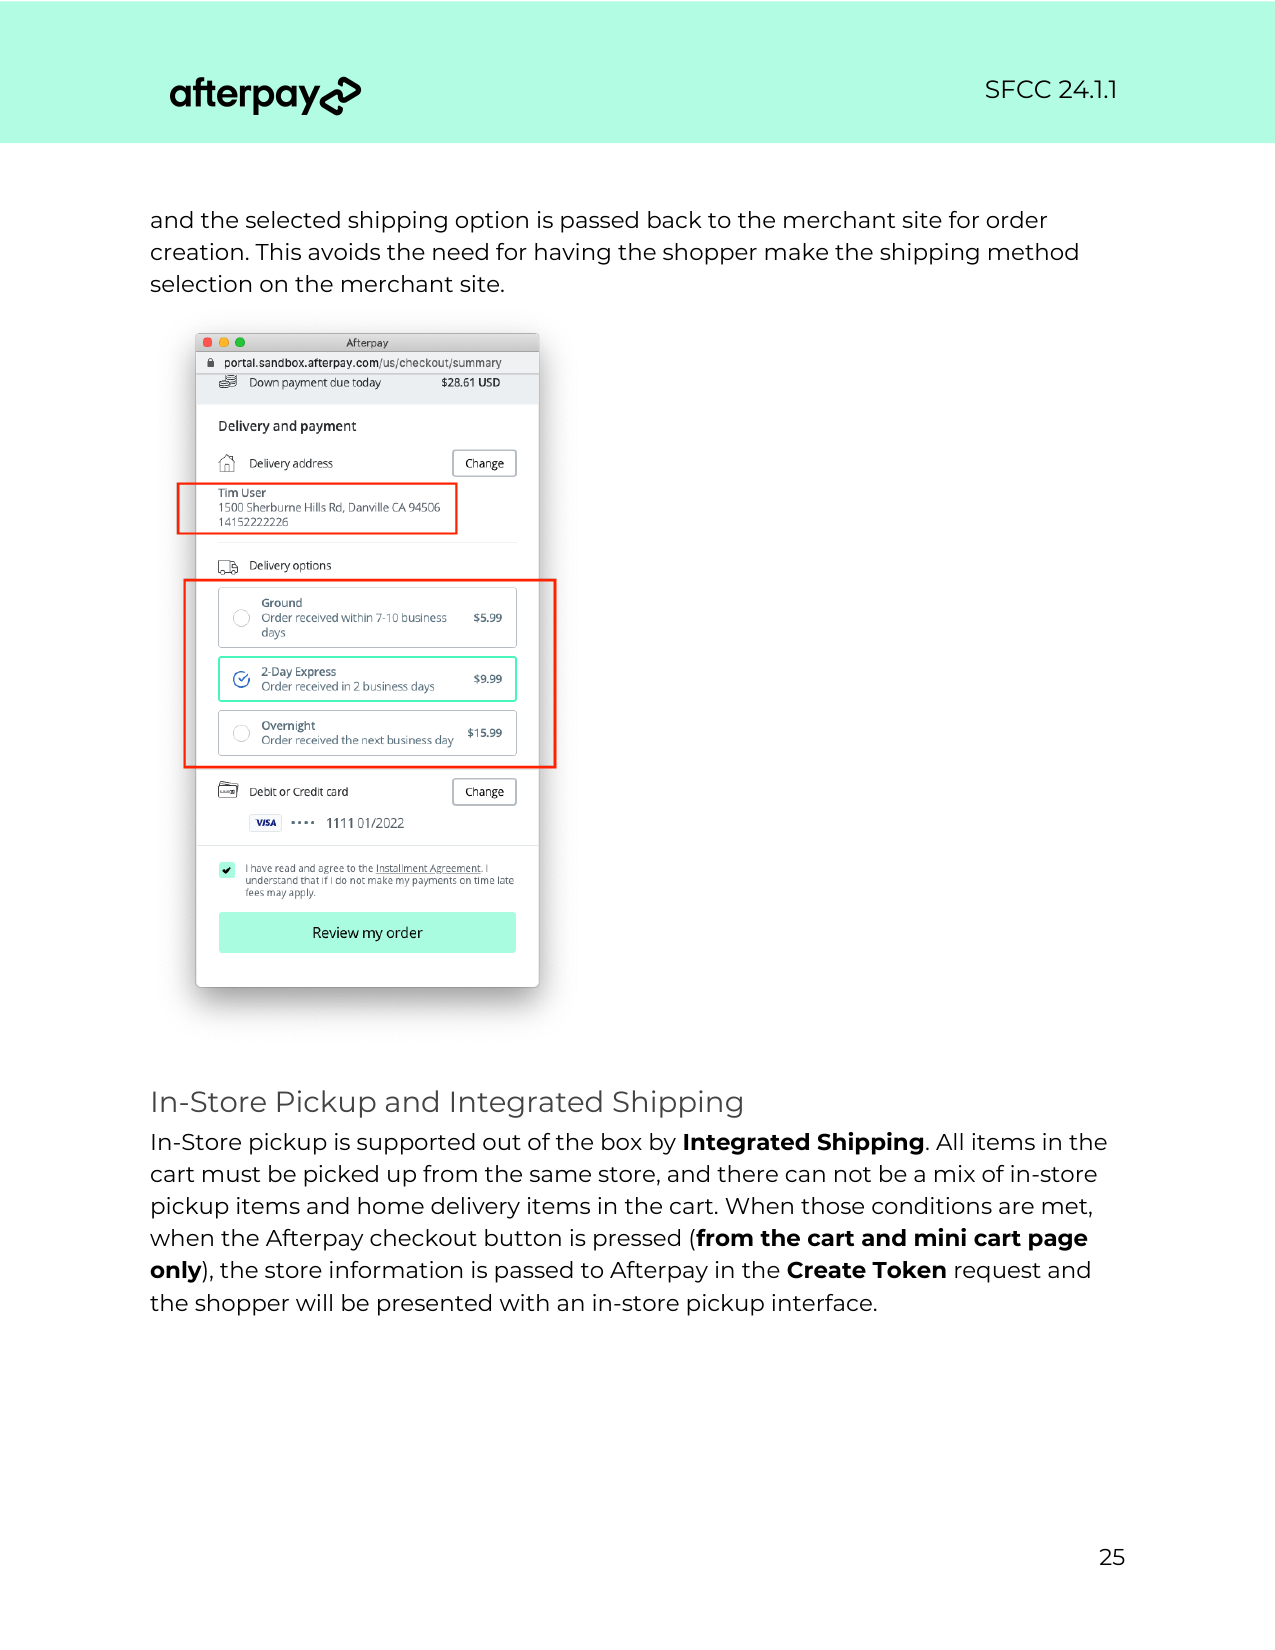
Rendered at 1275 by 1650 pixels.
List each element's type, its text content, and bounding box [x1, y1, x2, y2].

text In-Store pickup is supported out of the box by Integrated Shipping. All items in the cart must be picked up from the same store, and there can not be a mix of in-store pickup items and home delivery items in the cart. When those conditions are met, when the Afterpay checkout button is pressed (from the cart and mini cart page only), the store information is passed to Afterpay in the Create Token request and the shopper will be presented with an in-store pickup interface. [150, 1128, 1125, 1349]
picture [150, 302, 584, 1047]
picture [134, 48, 397, 144]
subtitle In-Store Pickup and Integrated Shipping [150, 1084, 1125, 1120]
